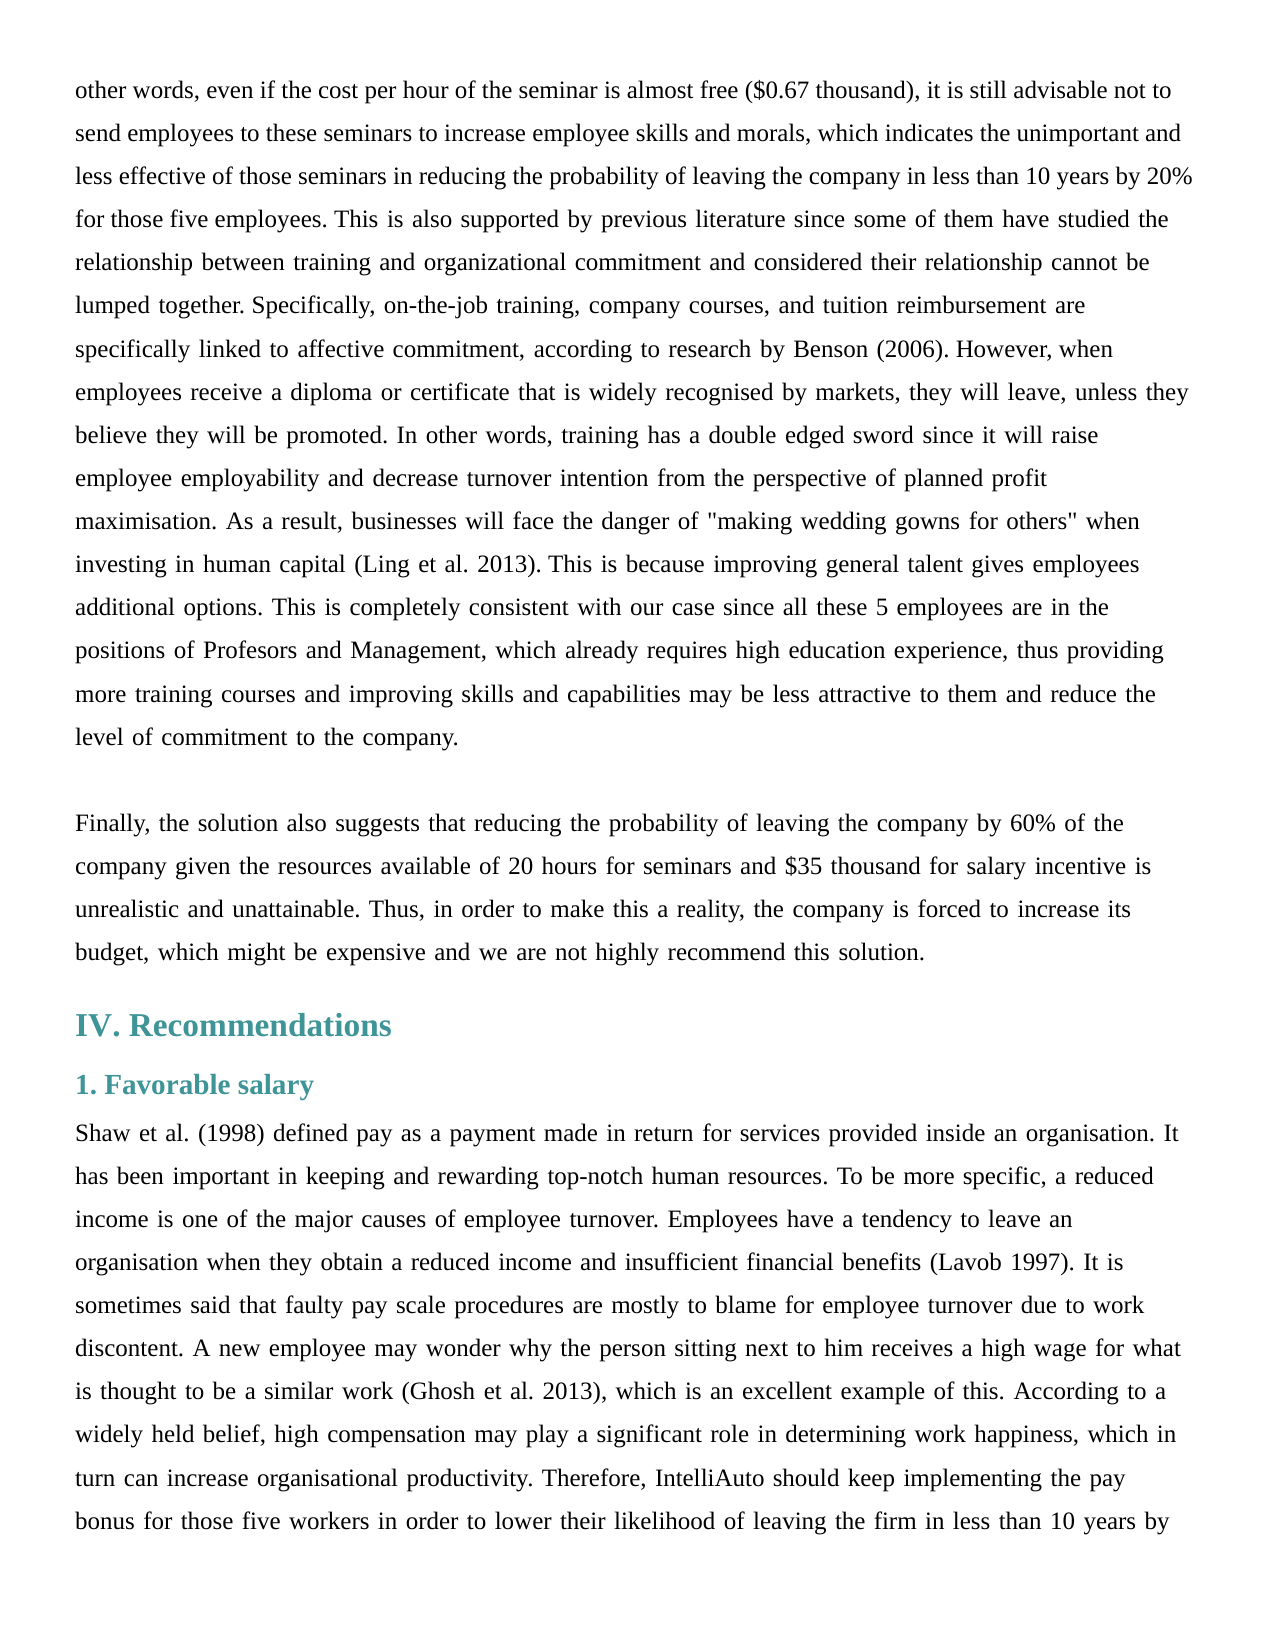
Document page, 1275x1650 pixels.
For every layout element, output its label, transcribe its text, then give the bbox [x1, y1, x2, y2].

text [75, 75, 1200, 751]
text Finally,-the-solution-also-suggests-that-reducing-the-probability-of-leaving-the-company-by-60%-of-the-company-given-the-resources-available-of-20-hours-for-seminars-and-$35-thousand-for-salary-incentive-is-unrealistic-and-unattainable.-Thus,-in-order-to-make-this-a-reality,-the-company-is-forced-to-increase-its-budget,-which-might-be-expensive-and-we-are-not-highly-recommend-this-solution. [75, 808, 1200, 966]
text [75, 1118, 1200, 1534]
subtitle IV. Recommendations [75, 1006, 1200, 1044]
subtitle 1. Favorable salary [75, 1067, 1200, 1101]
